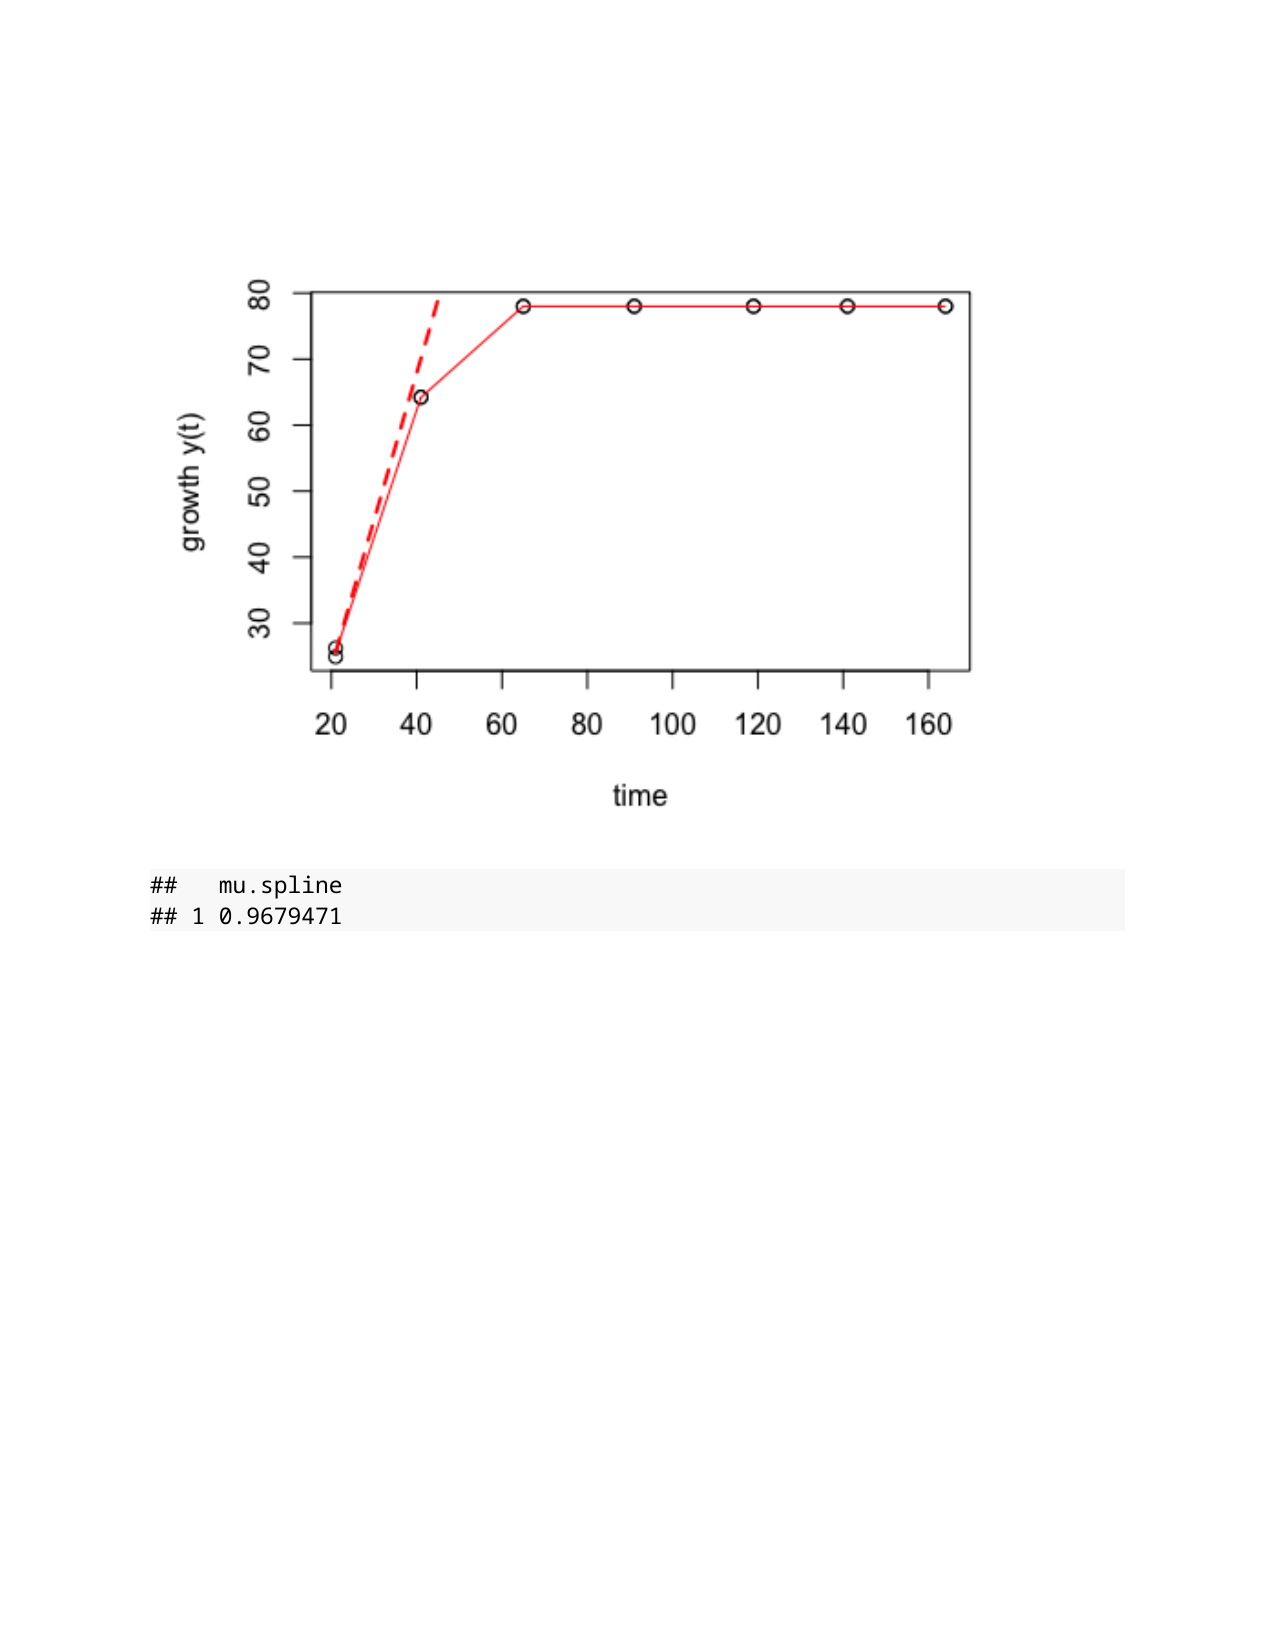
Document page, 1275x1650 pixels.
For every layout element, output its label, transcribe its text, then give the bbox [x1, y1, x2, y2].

picture [168, 150, 1044, 850]
text ## mu.spline ## 1 0.9679471 [150, 869, 1125, 931]
